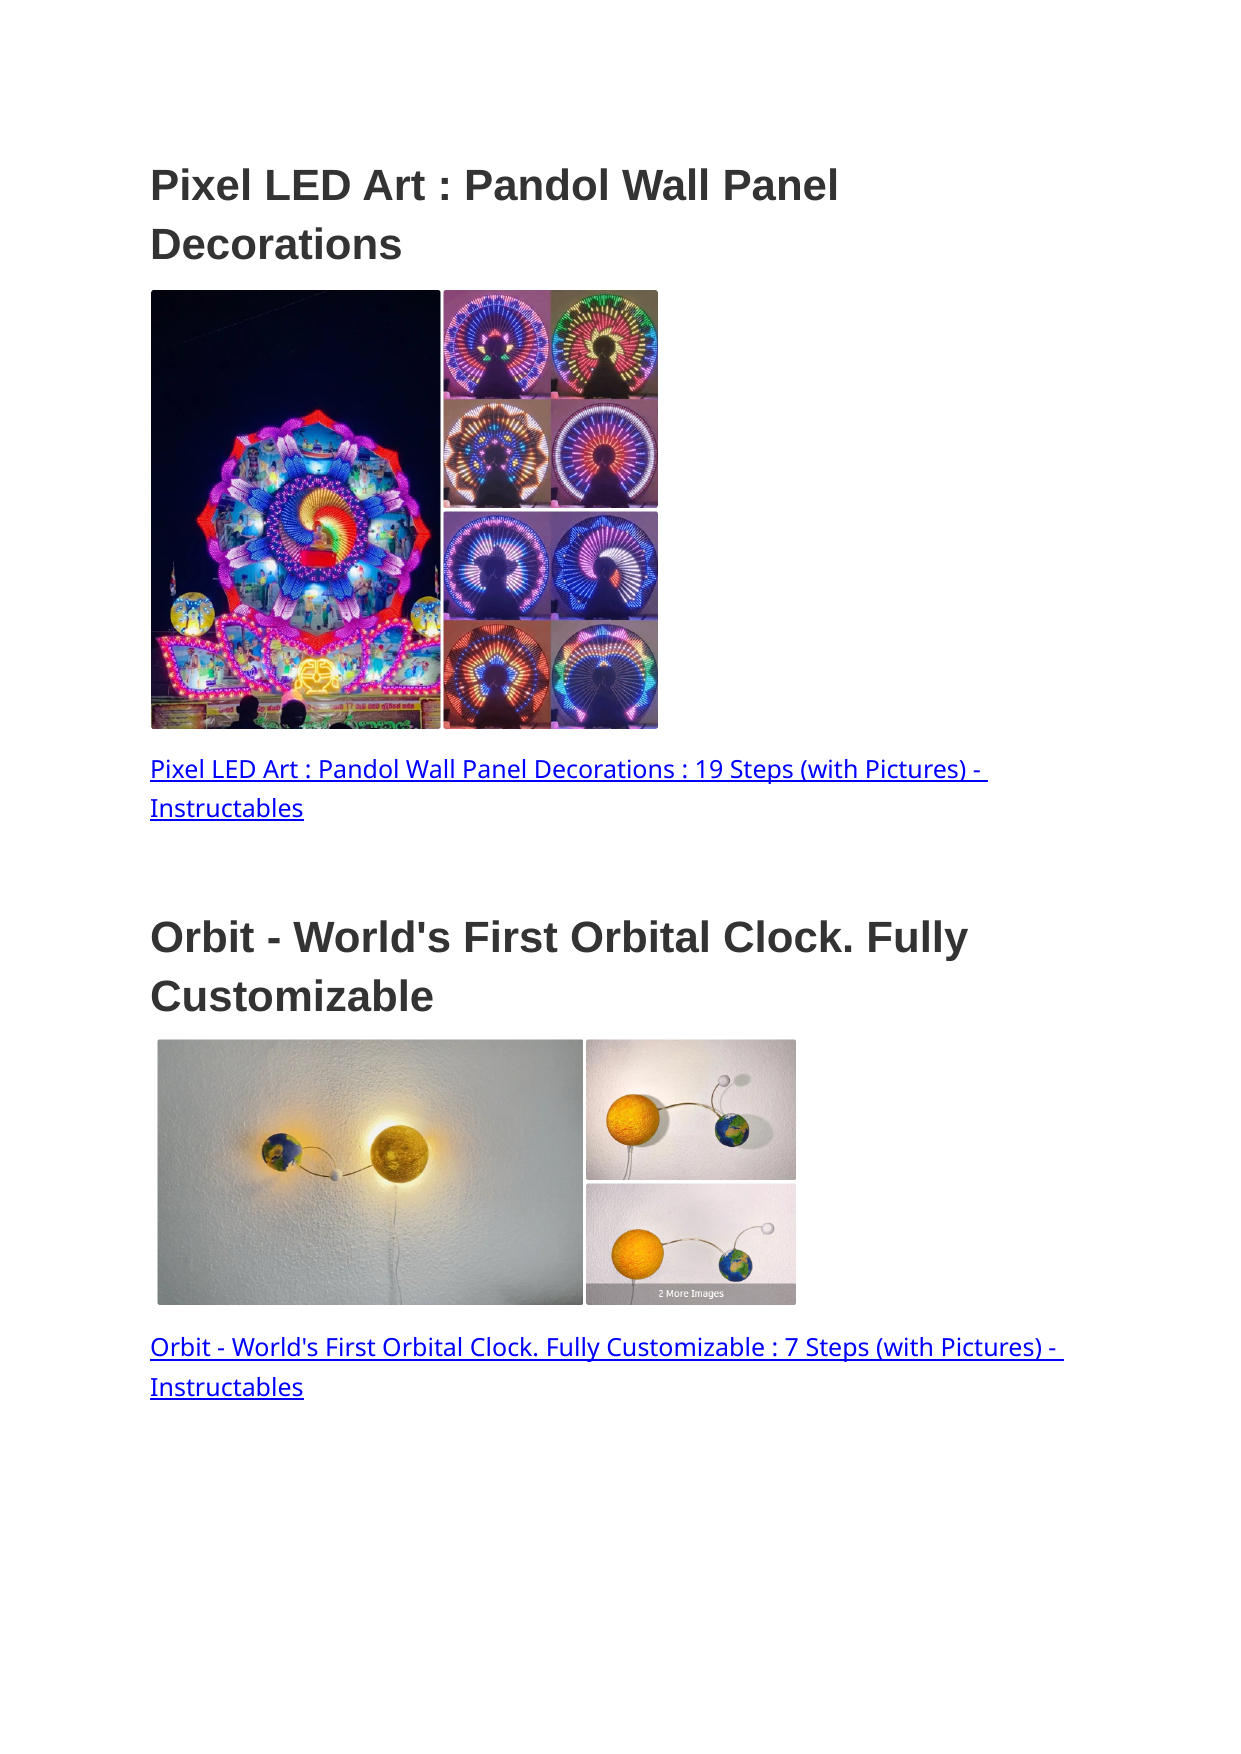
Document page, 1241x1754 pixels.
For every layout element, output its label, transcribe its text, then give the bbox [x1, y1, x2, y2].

text Pixel LED Art : Pandol Wall Panel Decorations [150, 150, 1090, 269]
text Orbit - World's First Orbital Clock. Fully Customizable : 7 Steps (with Pictures) - Instructables [150, 1330, 1090, 1403]
text Orbit - World's First Orbital Clock. Fully Customizable [150, 902, 1090, 1021]
text Pixel LED Art : Pandol Wall Panel Decorations : 19 Steps (with Pictures) - Instructables [150, 752, 1090, 825]
picture [150, 284, 659, 730]
picture [150, 1036, 797, 1309]
